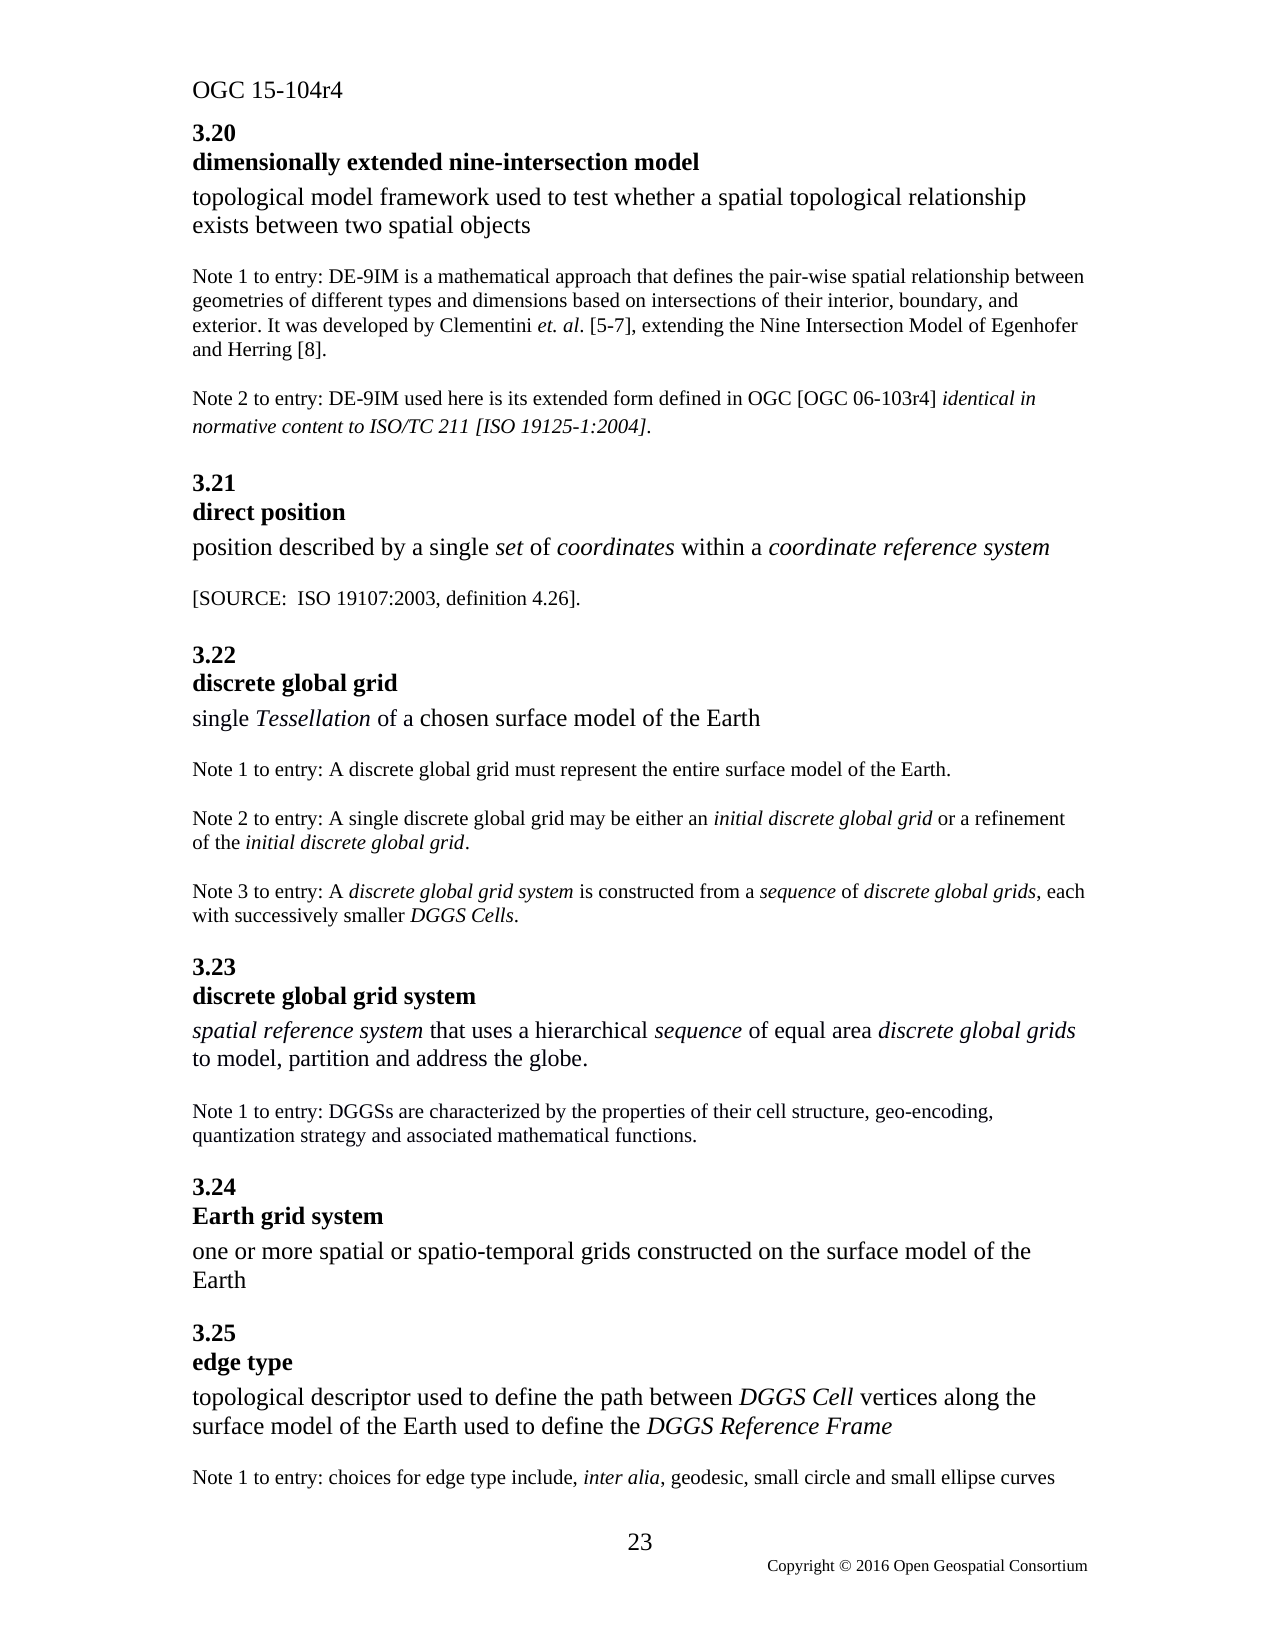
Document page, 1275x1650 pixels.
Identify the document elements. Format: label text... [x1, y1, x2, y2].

text Note 1 to entry: A discrete global grid must represent the entire surface model of the Earth. [192, 757, 1087, 781]
text Note 2 to entry: A single discrete global grid may be either an initial discrete global grid or a refinement of the initial discrete global grid. [192, 806, 1087, 854]
text position described by a single set of coordinates within a coordinate reference system [192, 532, 1087, 561]
text topological descriptor used to define the path between DGGS Cell vertices along the surface model of the Earth used to define the DGGS Reference Frame [192, 1382, 1087, 1440]
text Note 1 to entry: choices for edge type include, inter alia, geodesic, small circle and small ellipse curves [192, 1465, 1087, 1489]
text Note 3 to entry: A discrete global grid system is constructed from a sequence of discrete global grids, each with successively smaller DGGS Cells. [192, 879, 1087, 927]
subtitle Earth grid system [192, 1172, 1087, 1230]
subtitle edge type [192, 1318, 1087, 1376]
text Note 1 to entry: DGGSs are characterized by the properties of their cell structure, geo-encoding, quantization strategy and associated mathematical functions. [192, 1099, 1087, 1147]
subtitle direct position [192, 468, 1087, 526]
subtitle dimensionally extended nine-intersection model [192, 118, 1087, 176]
subtitle discrete global grid [192, 640, 1087, 697]
text [SOURCE: ISO 19107:2003, definition 4.26]. [192, 586, 1087, 610]
text Note 2 to entry: DE-9IM used here is its extended form defined in OGC [OGC 06-103r4] identical in normative content to ISO/TC 211 [ISO 19125-1:2004]. [192, 386, 1087, 438]
text spatial reference system that uses a hierarchical sequence of equal area discrete global grids to model, partition and address the globe. [192, 1016, 1087, 1071]
text Note 1 to entry: DE-9IM is a mathematical approach that defines the pair-wise spatial relationship between geometries of different types and dimensions based on intersections of their interior, boundary, and exterior. It was developed by Clementini et. al. [5-7], extending the Nine Intersection Model of Egenhofer and Herring [8]. [192, 264, 1087, 361]
text single Tessellation of a chosen surface model of the Earth [192, 703, 1087, 732]
subtitle discrete global grid system [192, 952, 1087, 1010]
text one or more spatial or spatio-temporal grids constructed on the surface model of the Earth [192, 1236, 1087, 1293]
text topological model framework used to test whether a spatial topological relationship exists between two spatial objects [531, 182, 1087, 239]
